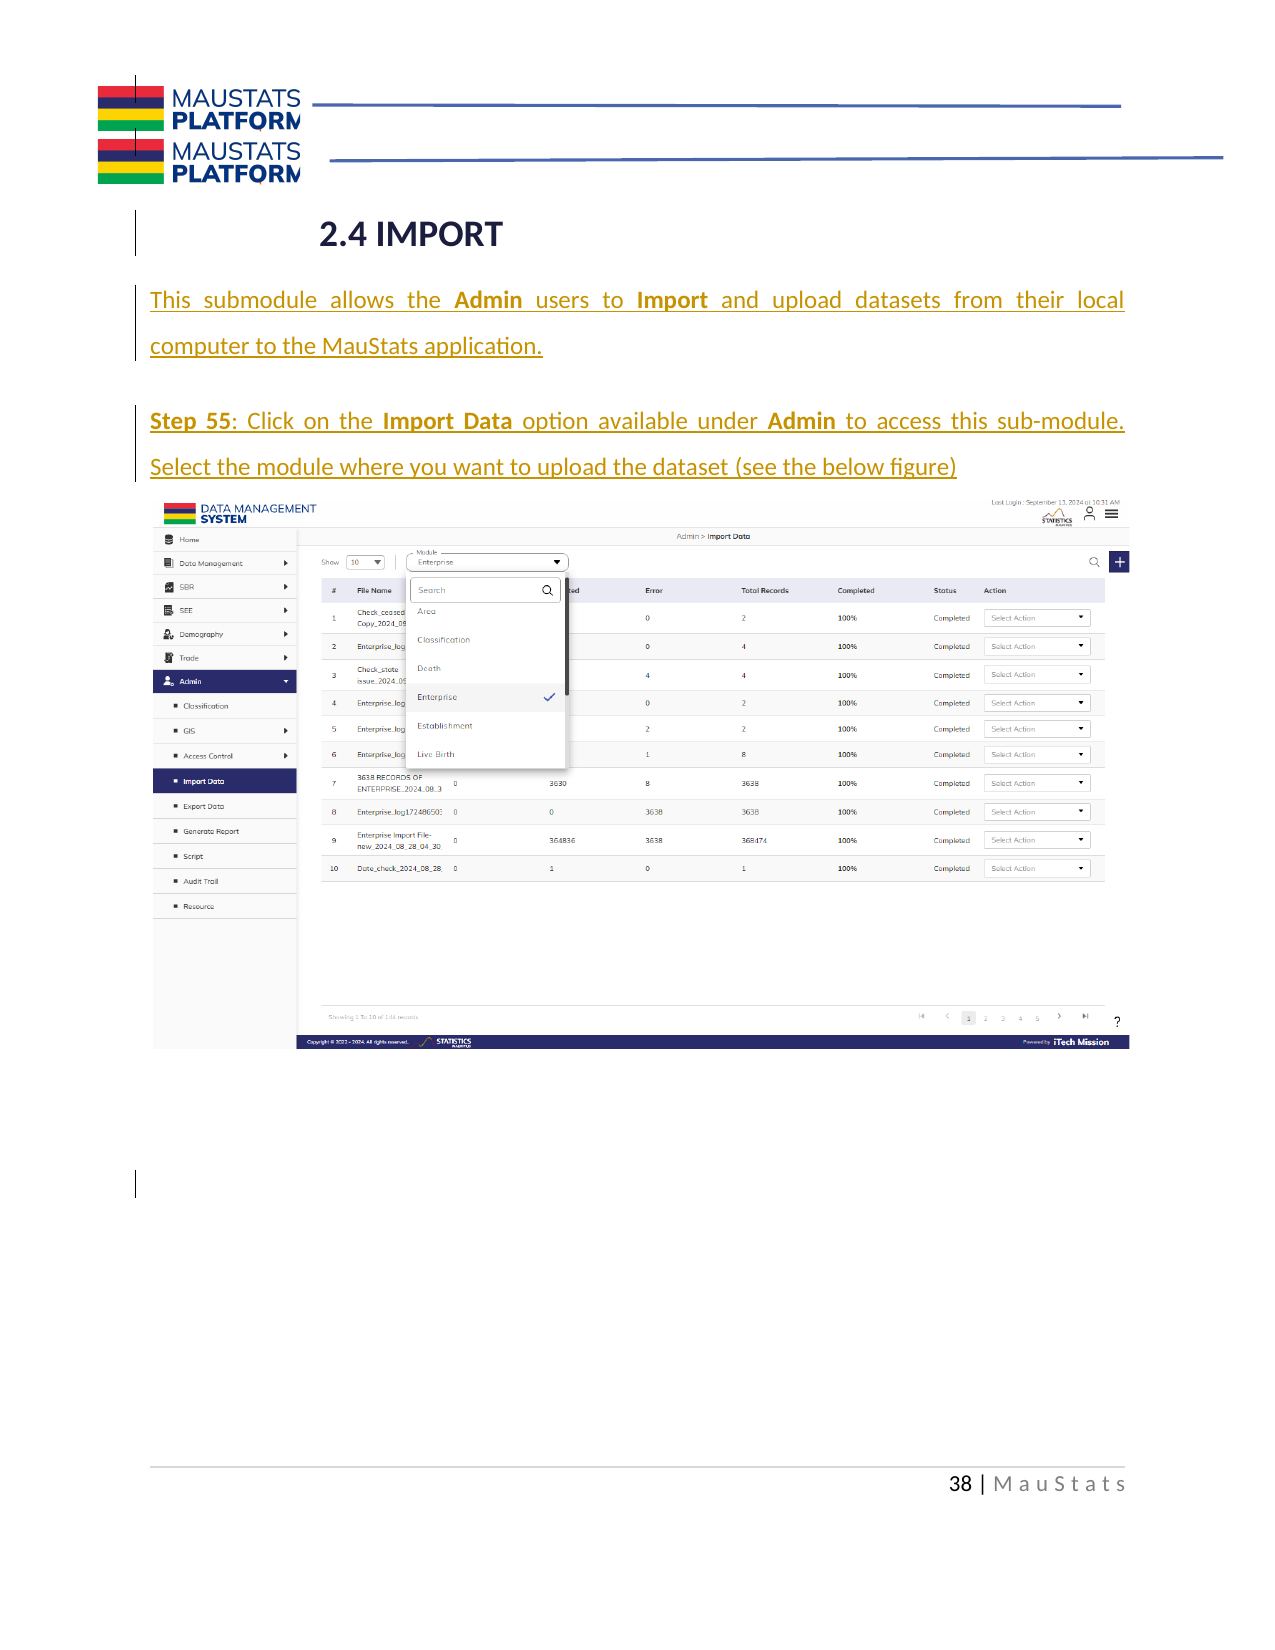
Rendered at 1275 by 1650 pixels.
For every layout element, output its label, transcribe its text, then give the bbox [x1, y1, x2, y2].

subtitle 2.4 IMPORT [150, 210, 1125, 256]
picture [153, 500, 1130, 1049]
picture [96, 86, 300, 131]
picture [96, 139, 300, 184]
